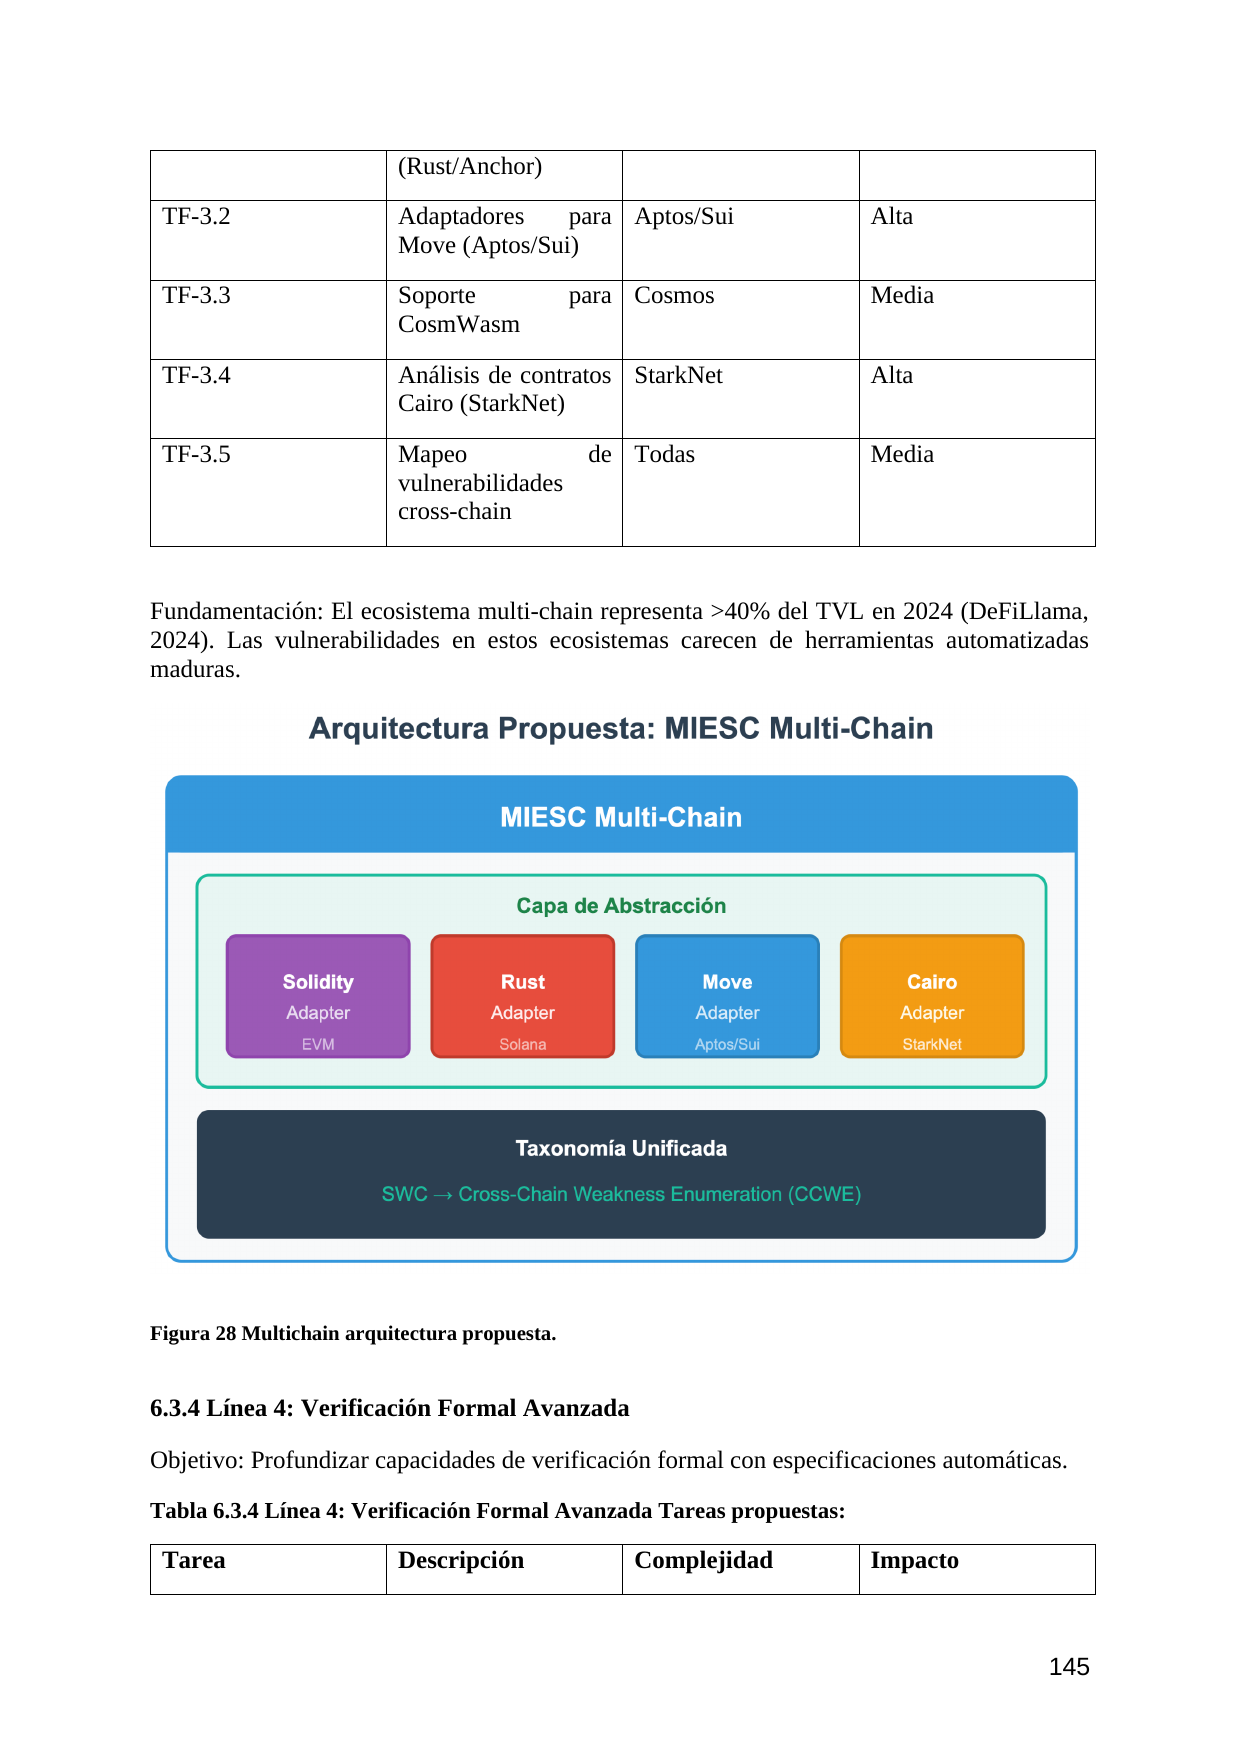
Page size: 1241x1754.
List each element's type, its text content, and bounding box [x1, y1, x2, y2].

subtitle Figura 28 Multichain arquitectura propuesta. [150, 1321, 1090, 1345]
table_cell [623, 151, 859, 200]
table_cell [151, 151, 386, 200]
subtitle Tabla 6.3.4 Línea 4: Verificación Formal Avanzada Tareas propuestas: [150, 1497, 1090, 1523]
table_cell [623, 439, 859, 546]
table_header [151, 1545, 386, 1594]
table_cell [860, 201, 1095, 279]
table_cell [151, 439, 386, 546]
subtitle 6.3.4 Línea 4: Verificación Formal Avanzada [150, 1393, 1090, 1421]
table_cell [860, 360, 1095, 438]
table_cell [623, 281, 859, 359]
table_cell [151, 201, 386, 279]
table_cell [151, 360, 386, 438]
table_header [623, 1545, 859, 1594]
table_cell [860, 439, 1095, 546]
text Fundamentación: El ecosistema multi-chain representa >40% del TVL en 2024 (DeFiLlama, 2024). Las vulnerabilidades en estos ecosistemas carecen de herramientas automatizadas maduras. [150, 596, 1090, 682]
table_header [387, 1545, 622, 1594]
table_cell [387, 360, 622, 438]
picture [150, 703, 1091, 1274]
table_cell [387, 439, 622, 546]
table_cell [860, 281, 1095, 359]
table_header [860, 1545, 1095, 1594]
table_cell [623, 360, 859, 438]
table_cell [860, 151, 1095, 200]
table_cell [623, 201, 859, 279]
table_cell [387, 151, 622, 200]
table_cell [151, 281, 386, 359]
text Objetivo: Profundizar capacidades de verificación formal con especificaciones automáticas. [150, 1445, 1090, 1474]
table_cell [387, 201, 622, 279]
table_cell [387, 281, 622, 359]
